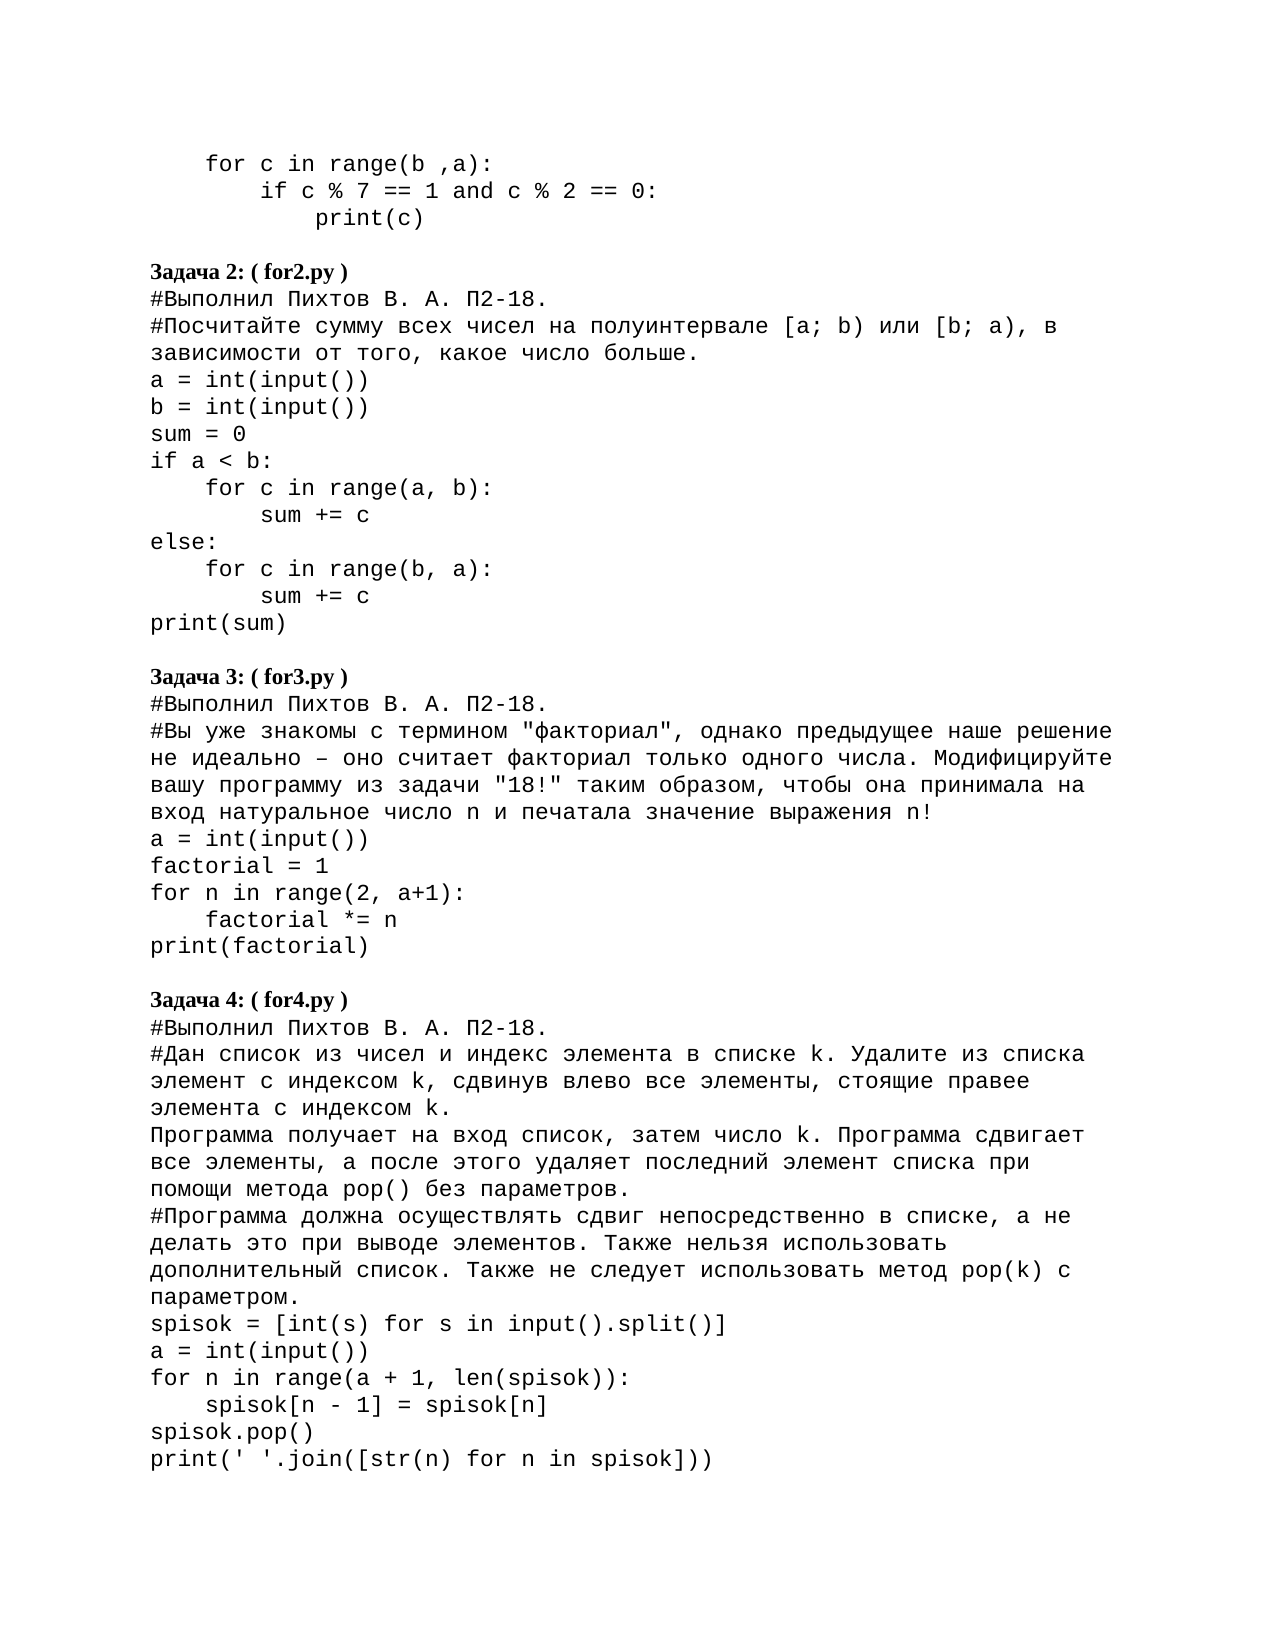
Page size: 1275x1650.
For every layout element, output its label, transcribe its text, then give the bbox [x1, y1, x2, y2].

text spisok.pop() [150, 1418, 1125, 1445]
text spisok = [int(s) for s in input().split()] [150, 1310, 1125, 1337]
text print(sum) [150, 609, 1125, 636]
text for n in range(a + 1, len(spisok)): [150, 1364, 1125, 1391]
text #Вы уже знакомы с термином "факториал", однако предыдущее наше решение не идеально – оно считает факториал только одного числа. Модифицируйте вашу программу из задачи "18!" таким образом, чтобы она принимала на вход натуральное число n и печатала значение выражения n! [150, 717, 1125, 824]
text a = int(input()) [150, 1337, 1125, 1364]
text for c in range(b, a): [150, 555, 1125, 582]
text b = int(input()) [150, 393, 1125, 420]
text sum += c [150, 582, 1125, 609]
text for c in range(a, b): [150, 474, 1125, 501]
text #Посчитайте сумму всех чисел на полуинтервале [a; b) или [b; a), в зависимости от того, какое число больше. [150, 312, 1125, 366]
text factorial *= n [150, 905, 1125, 932]
text print(factorial) [150, 932, 1125, 959]
text a = int(input()) [150, 366, 1125, 393]
text spisok[n - 1] = spisok[n] [150, 1391, 1125, 1418]
text Задача 4: ( for4.py ) [150, 986, 1125, 1013]
text for c in range(b ,a): [150, 150, 1125, 177]
text #Выполнил Пихтов В. А. П2-18. [150, 1013, 1125, 1040]
text print(c) [150, 204, 1125, 231]
text #Выполнил Пихтов В. А. П2-18. [150, 689, 1125, 717]
text #Выполнил Пихтов В. А. П2-18. [150, 285, 1125, 312]
text print(' '.join([str(n) for n in spisok])) [150, 1445, 1125, 1472]
text Задача 3: ( for3.py ) [150, 663, 1125, 689]
text else: [150, 528, 1125, 555]
text factorial = 1 [150, 851, 1125, 878]
text Программа получает на вход список, затем число k. Программа сдвигает все элементы, а после этого удаляет последний элемент списка при помощи метода pop() без параметров. [150, 1121, 1125, 1202]
text #Программа должна осуществлять сдвиг непосредственно в списке, а не делать это при выводе элементов. Также нельзя использовать дополнительный список. Также не следует использовать метод pop(k) с параметром. [150, 1202, 1125, 1310]
text if c % 7 == 1 and c % 2 == 0: [150, 177, 1125, 204]
text a = int(input()) [150, 824, 1125, 851]
text sum += c [150, 501, 1125, 528]
text for n in range(2, a+1): [150, 878, 1125, 905]
text Задача 2: ( for2.py ) [150, 258, 1125, 285]
text if a < b: [150, 447, 1125, 474]
text #Дан список из чисел и индекс элемента в списке k. Удалите из списка элемент с индексом k, сдвинув влево все элементы, стоящие правее элемента с индексом k. [150, 1040, 1125, 1121]
text sum = 0 [150, 420, 1125, 447]
